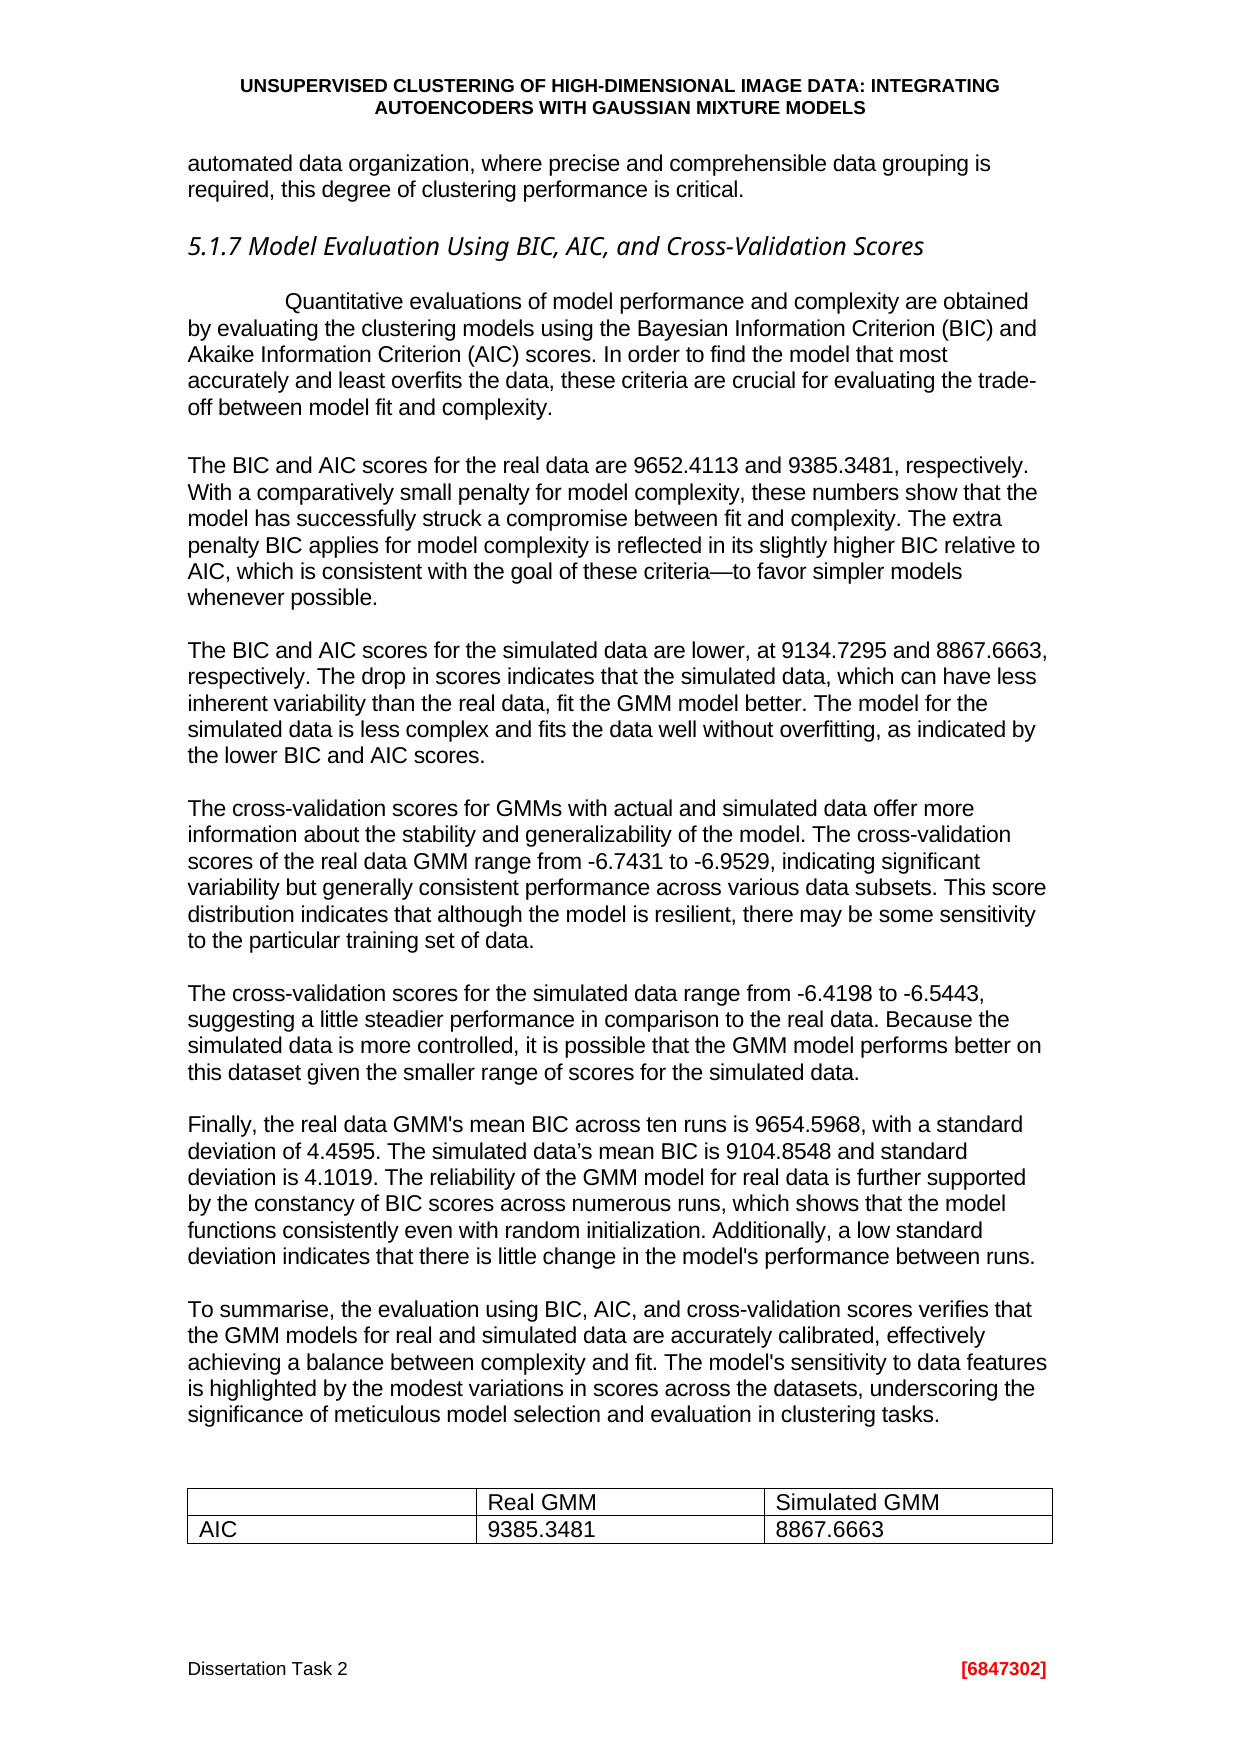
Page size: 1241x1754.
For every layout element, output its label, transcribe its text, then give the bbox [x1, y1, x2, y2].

subtitle Quantitative evaluations of model performance and complexity are obtained by evaluating the clustering models using the Bayesian Information Criterion (BIC) and Akaike Information Criterion (AIC) scores. In order to find the model that most accurately and least overfits the data, these criteria are crucial for evaluating the trade-off between model fit and complexity. [187, 288, 1053, 420]
text Finally, the real data GMM's mean BIC across ten runs is 9654.5968, with a standard deviation of 4.4595. The simulated data’s mean BIC is 9104.8548 and standard deviation is 4.1019. The reliability of the GMM model for real data is further supported by the constancy of BIC scores across numerous runs, which shows that the model functions consistently even with random initialization. Additionally, a low standard deviation indicates that there is little change in the model's performance between runs. [187, 1111, 1053, 1269]
subtitle 5.1.7 Model Evaluation Using BIC, AIC, and Cross-Validation Scores [187, 229, 1053, 263]
text The BIC and AIC scores for the real data are 9652.4113 and 9385.3481, respectively. With a comparatively small penalty for model complexity, these numbers show that the model has successfully struck a compromise between fit and complexity. The extra penalty BIC applies for model complexity is reflected in its slightly higher BIC relative to AIC, which is consistent with the goal of these criteria—to favor simpler models whenever possible. [187, 452, 1053, 611]
table_header [188, 1489, 476, 1515]
table_cell 9385.3481 [477, 1516, 764, 1543]
text The cross-validation scores for GMMs with actual and simulated data offer more information about the stability and generalizability of the model. The cross-validation scores of the real data GMM range from -6.7431 to -6.9529, indicating significant variability but generally consistent performance across various data subsets. This score distribution indicates that although the model is resilient, there may be some sensitivity to the particular training set of data. The cross-validation scores for the simulated data range from -6.4198 to -6.5443, suggesting a little steadier performance in comparison to the real data. Because the simulated data is more controlled, it is possible that the GMM model performs better on this dataset given the smaller range of scores for the simulated data. [187, 795, 1053, 1085]
table_cell 8867.6663 [765, 1516, 1052, 1543]
text To summarise, the evaluation using BIC, AIC, and cross-validation scores verifies that the GMM models for real and simulated data are accurately calibrated, effectively achieving a balance between complexity and fit. The model's sensitivity to data features is highlighted by the modest variations in scores across the datasets, underscoring the significance of meticulous model selection and evaluation in clustering tasks. [187, 1296, 1053, 1462]
text The BIC and AIC scores for the simulated data are lower, at 9134.7295 and 8867.6663, respectively. The drop in scores indicates that the simulated data, which can have less inherent variability than the real data, fit the GMM model better. The model for the simulated data is less complex and fits the data well without overfitting, as indicated by the lower BIC and AIC scores. [187, 637, 1053, 769]
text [187, 150, 1053, 203]
table_cell AIC [188, 1516, 476, 1543]
table_header Real GMM [477, 1489, 764, 1515]
table_header Simulated GMM [765, 1489, 1052, 1515]
